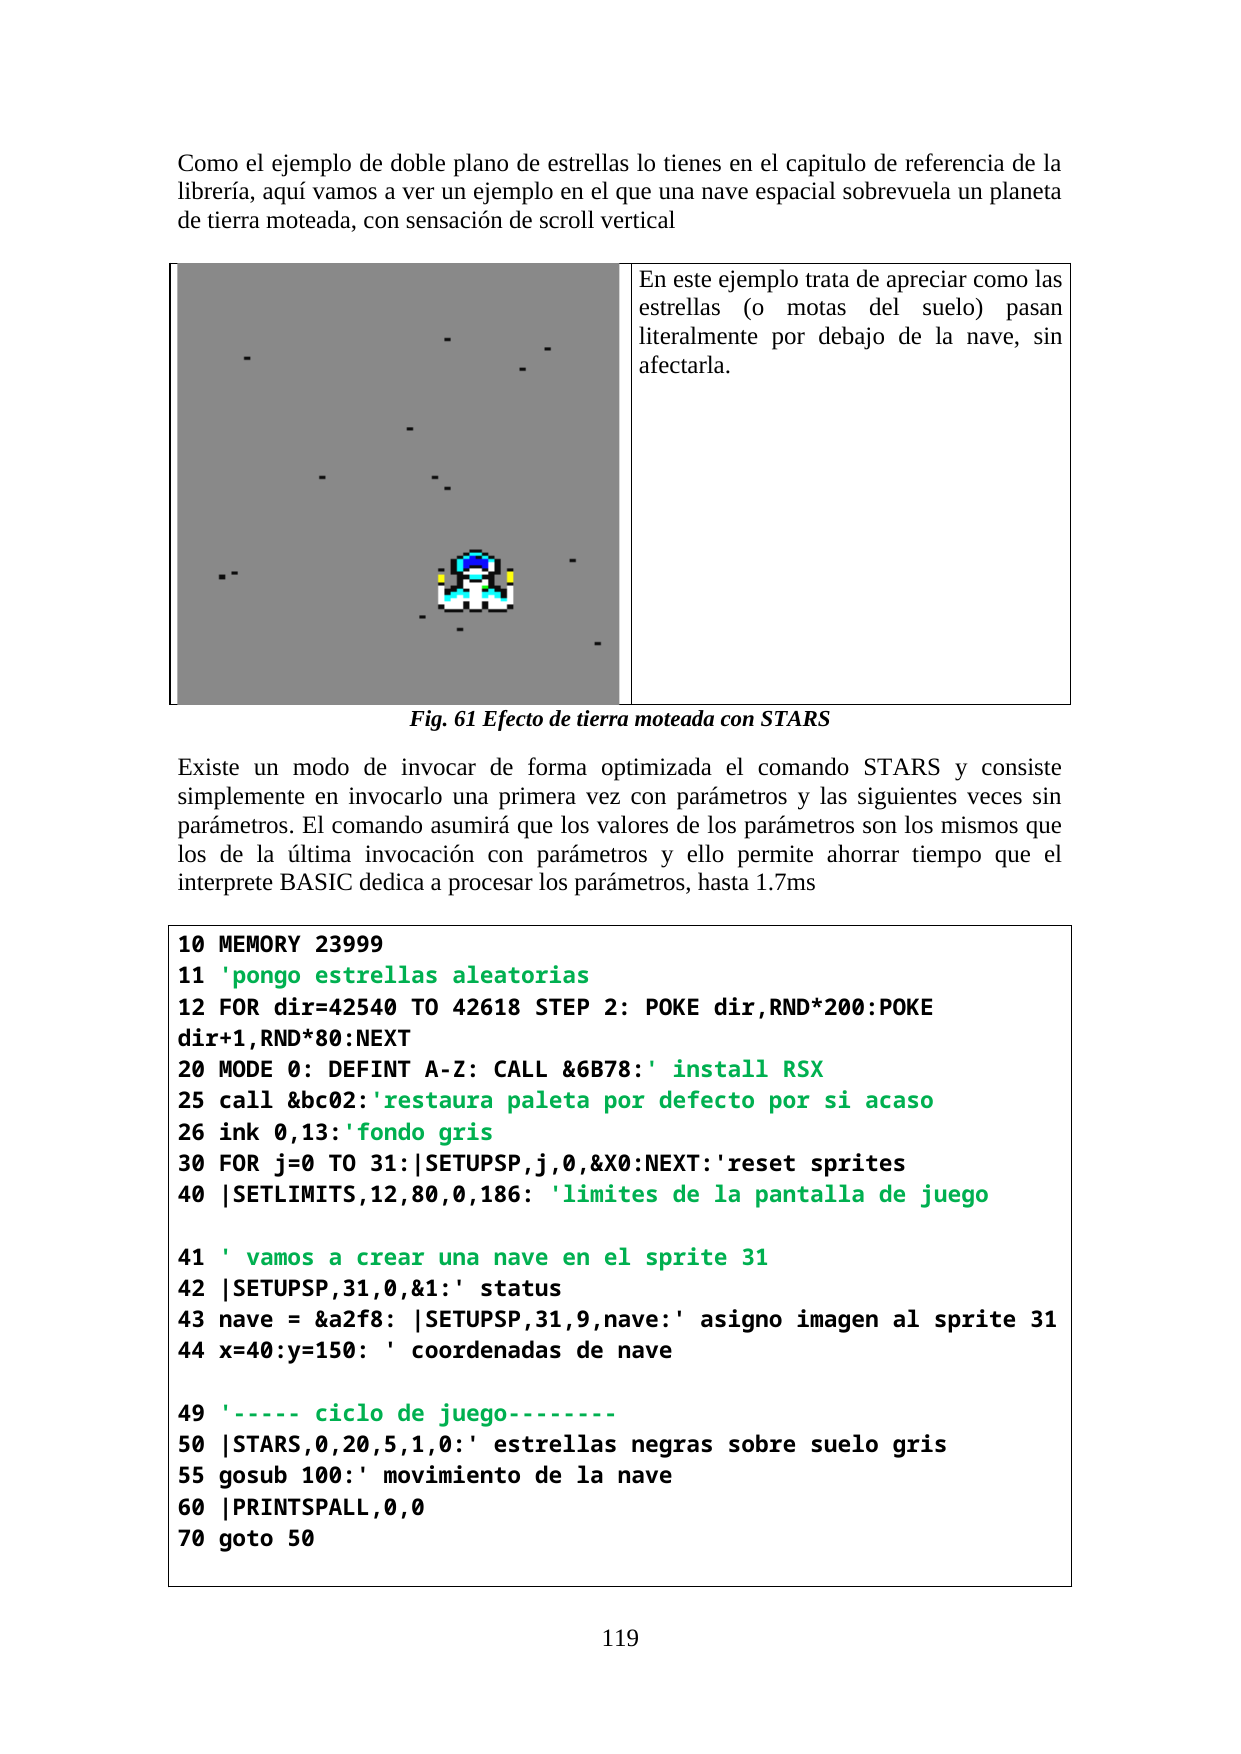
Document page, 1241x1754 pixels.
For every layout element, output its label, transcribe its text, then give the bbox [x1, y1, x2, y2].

text 42 |SETUPSP,31,0,&1:' status [177, 1272, 1063, 1303]
text 11 'pongo estrellas aleatorias [177, 959, 1063, 991]
text Existe un modo de invocar de forma optimizada el comando STARS y consiste simplemente en invocarlo una primera vez con parámetros y las siguientes veces sin parámetros. El comando asumirá que los valores de los parámetros son los mismos que los de la última invocación con parámetros y ello permite ahorrar tiempo que el interprete BASIC dedica a procesar los parámetros, hasta 1.7ms [177, 752, 1063, 896]
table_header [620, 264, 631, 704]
text 40 |SETLIMITS,12,80,0,186: 'limites de la pantalla de juego [177, 1178, 1063, 1209]
text Como el ejemplo de doble plano de estrellas lo tienes en el capitulo de referencia de la librería, aquí vamos a ver un ejemplo en el que una nave espacial sobrevuela un planeta de tierra moteada, con sensación de scroll vertical [177, 148, 1063, 234]
text 49 '----- ciclo de juego-------- [177, 1397, 1063, 1428]
text 26 ink 0,13:'fondo gris [177, 1116, 1063, 1147]
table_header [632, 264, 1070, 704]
text Fig. 61 Efecto de tierra moteada con STARS [177, 705, 1063, 732]
text 70 goto 50 [177, 1522, 1063, 1553]
text 44 x=40:y=150: ' coordenadas de nave [177, 1334, 1063, 1366]
text 10 MEMORY 23999 [169, 926, 1071, 959]
text 55 gosub 100:' movimiento de la nave [177, 1459, 1063, 1491]
text 50 |STARS,0,20,5,1,0:' estrellas negras sobre suelo gris [177, 1428, 1063, 1459]
text 12 FOR dir=42540 TO 42618 STEP 2: POKE dir,RND*200:POKE dir+1,RND*80:NEXT [177, 991, 1063, 1053]
text 25 call &bc02:'restaura paleta por defecto por si acaso [177, 1084, 1063, 1116]
text 43 nave = &a2f8: |SETUPSP,31,9,nave:' asigno imagen al sprite 31 [177, 1303, 1063, 1334]
text 60 |PRINTSPALL,0,0 [177, 1491, 1063, 1522]
text 41 ' vamos a crear una nave en el sprite 31 [177, 1241, 1063, 1272]
text 30 FOR j=0 TO 31:|SETUPSP,j,0,&X0:NEXT:'reset sprites [177, 1147, 1063, 1178]
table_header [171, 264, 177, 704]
text 20 MODE 0: DEFINT A-Z: CALL &6B78:' install RSX [177, 1053, 1063, 1084]
picture [177, 263, 620, 705]
